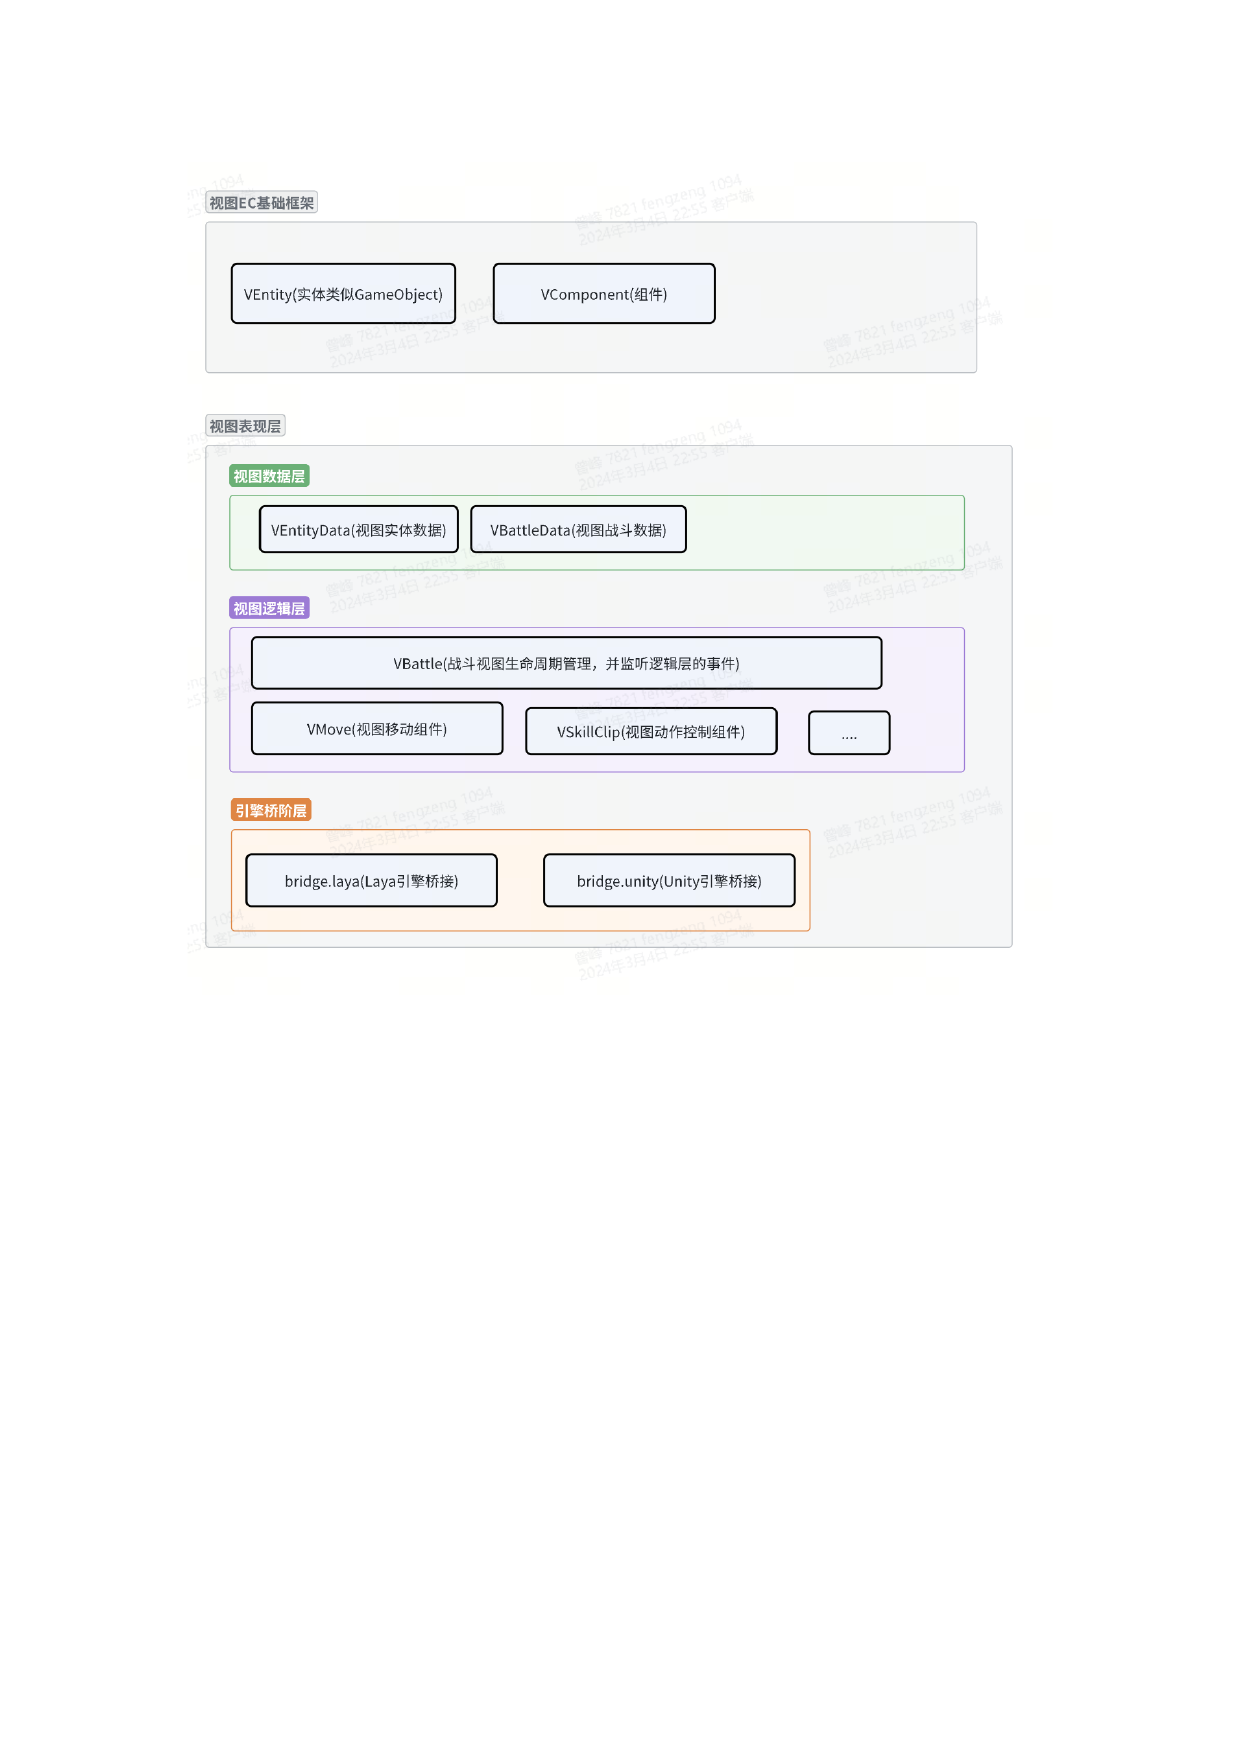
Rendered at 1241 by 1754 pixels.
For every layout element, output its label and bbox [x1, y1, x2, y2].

picture [187, 162, 1053, 995]
